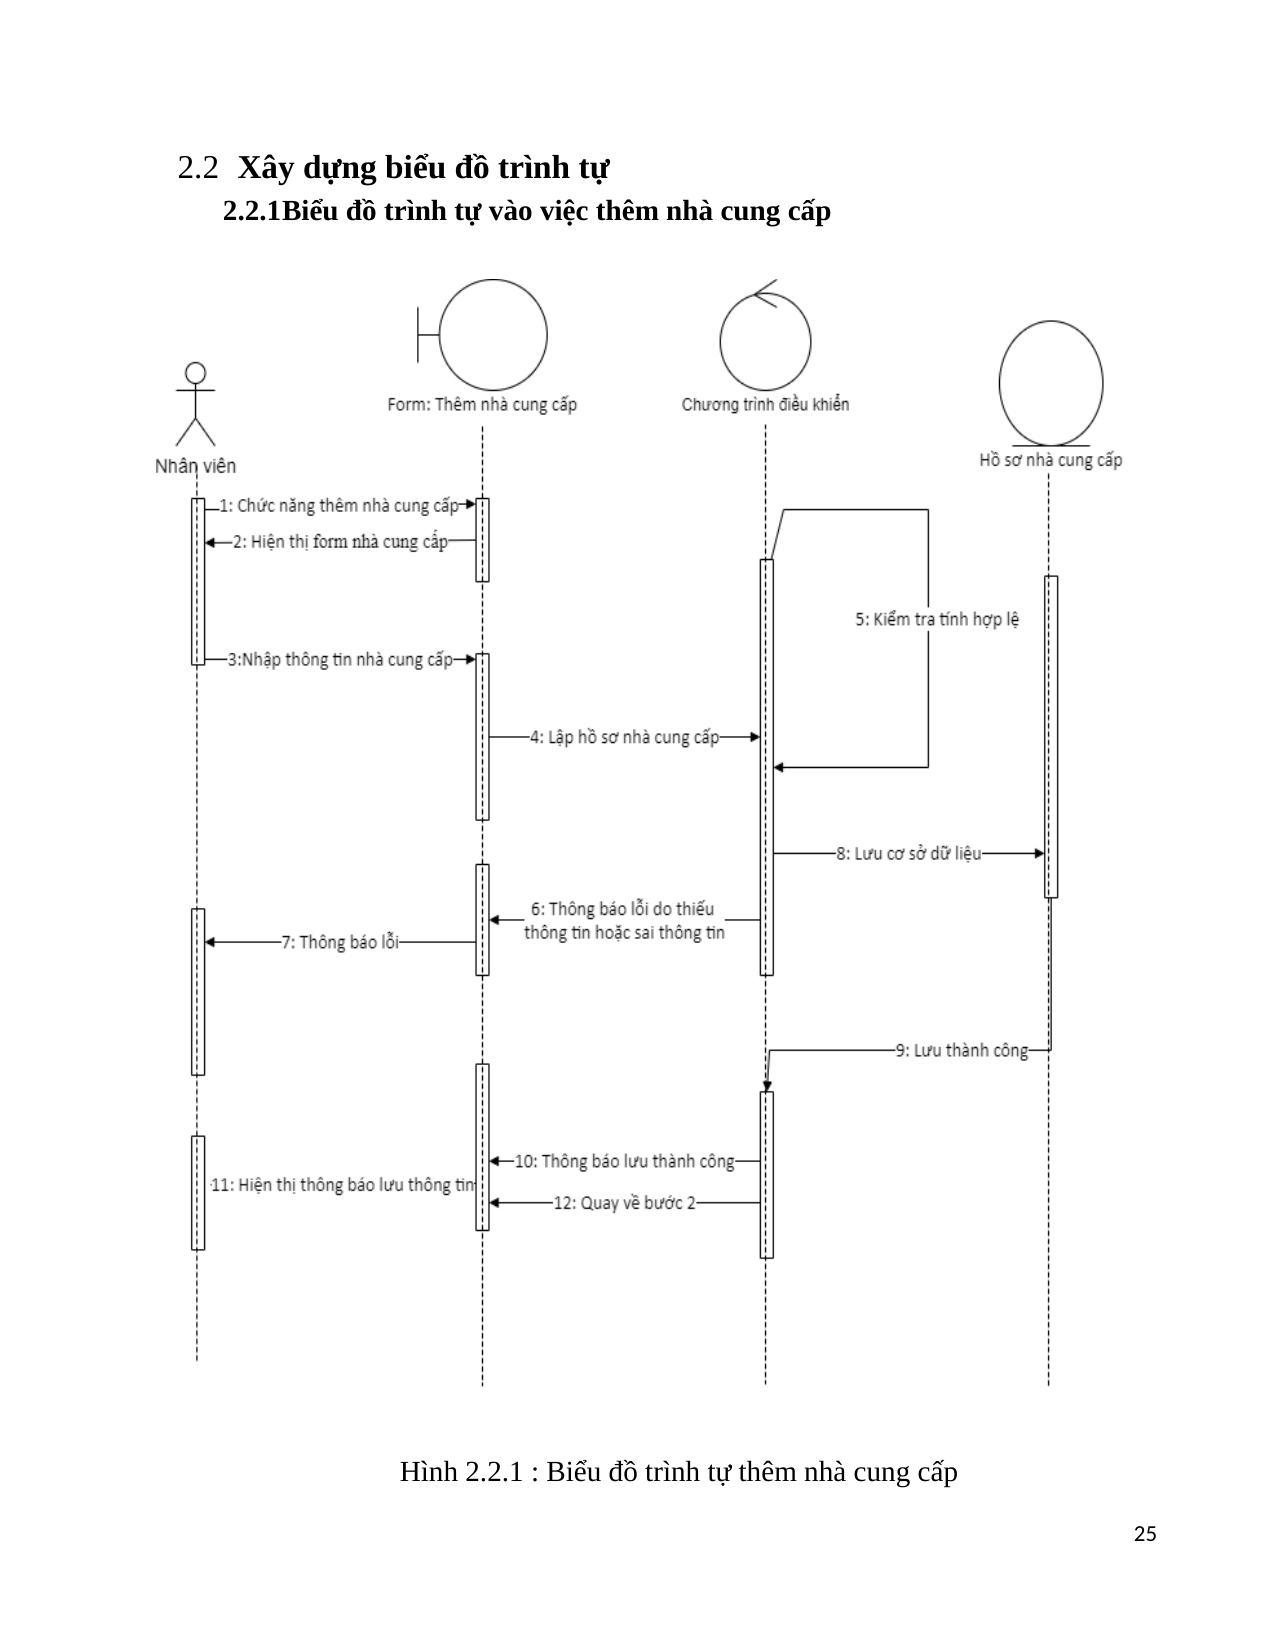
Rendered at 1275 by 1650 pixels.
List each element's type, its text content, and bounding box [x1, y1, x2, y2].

picture [155, 279, 1136, 1388]
subtitle Xây dựng biểu đồ trình tự [177, 148, 1157, 186]
subtitle Biểu đồ trình tự vào việc thêm nhà cung cấp [223, 193, 1157, 227]
text Hình 2.2.1 : Biểu đồ trình tự thêm nhà cung cấp [201, 1454, 1157, 1488]
